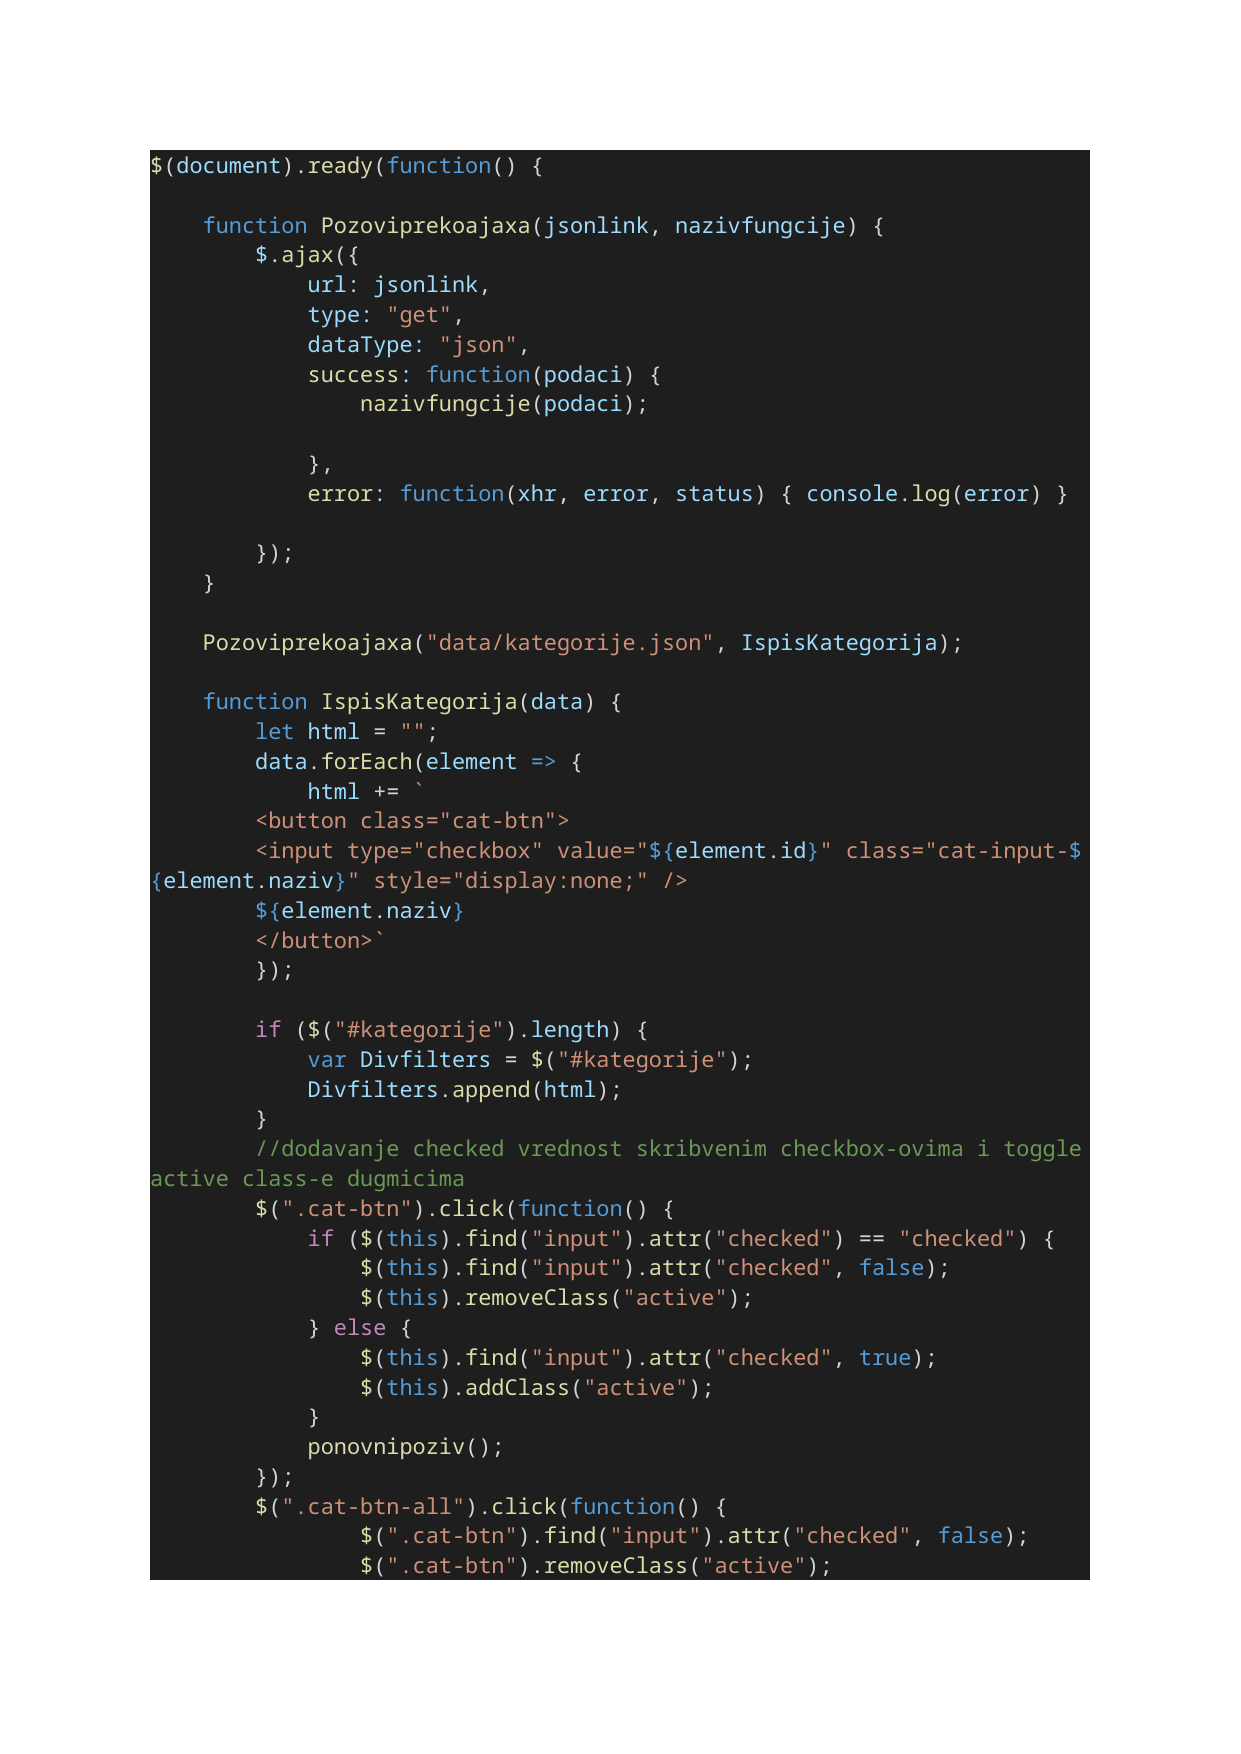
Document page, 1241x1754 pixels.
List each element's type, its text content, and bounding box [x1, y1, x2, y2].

text } [150, 1401, 1090, 1431]
text $(".cat-btn").click(function() { [150, 1193, 1090, 1222]
text $(".cat-btn-all").click(function() { [150, 1491, 1090, 1520]
text $(this).removeClass("active"); [150, 1282, 1090, 1312]
text error: function(xhr, error, status) { console.log(error) } [150, 478, 1090, 507]
text }, [150, 448, 1090, 478]
text dataType: "json", [150, 329, 1090, 358]
text }); [150, 1461, 1090, 1491]
text type: "get", [150, 299, 1090, 329]
text $.ajax({ [150, 239, 1090, 269]
text Pozoviprekoajaxa("data/kategorije.json", IspisKategorija); [150, 627, 1090, 656]
text $(".cat-btn").removeClass("active"); [150, 1550, 1090, 1580]
text $(this).addClass("active"); [150, 1371, 1090, 1401]
text success: function(podaci) { [150, 358, 1090, 388]
text </button>` [150, 924, 1090, 954]
text data.forEach(element => { [150, 746, 1090, 776]
text html += ` [150, 776, 1090, 805]
text url: jsonlink, [150, 269, 1090, 299]
text $(this).find("input").attr("checked", true); [150, 1342, 1090, 1371]
text var Divfilters = $("#kategorije"); [150, 1044, 1090, 1073]
text if ($("#kategorije").length) { [150, 1014, 1090, 1044]
text }); [150, 537, 1090, 567]
text <button class="cat-btn"> [150, 805, 1090, 835]
text //dodavanje checked vrednost skribvenim checkbox-ovima i toggle active class-e dugmicima [150, 1133, 1090, 1193]
text nazivfungcije(podaci); [150, 388, 1090, 418]
text $(document).ready(function() { [150, 150, 1090, 180]
text ${element.naziv} [150, 895, 1090, 924]
text <input type="checkbox" value="${element.id}" class="cat-input-${element.naziv}" style="display:none;" /> [150, 835, 1090, 895]
text function IspisKategorija(data) { [150, 686, 1090, 716]
text $(".cat-btn").find("input").attr("checked", false); [150, 1520, 1090, 1550]
text $(this).find("input").attr("checked", false); [150, 1252, 1090, 1282]
text if ($(this).find("input").attr("checked") == "checked") { [150, 1222, 1090, 1252]
text function Pozoviprekoajaxa(jsonlink, nazivfungcije) { [150, 209, 1090, 239]
text Divfilters.append(html); [150, 1073, 1090, 1103]
text } [150, 567, 1090, 597]
text ponovnipoziv(); [150, 1431, 1090, 1461]
text } [150, 1103, 1090, 1133]
text } else { [150, 1312, 1090, 1342]
text let html = ""; [150, 716, 1090, 746]
text }); [150, 954, 1090, 984]
